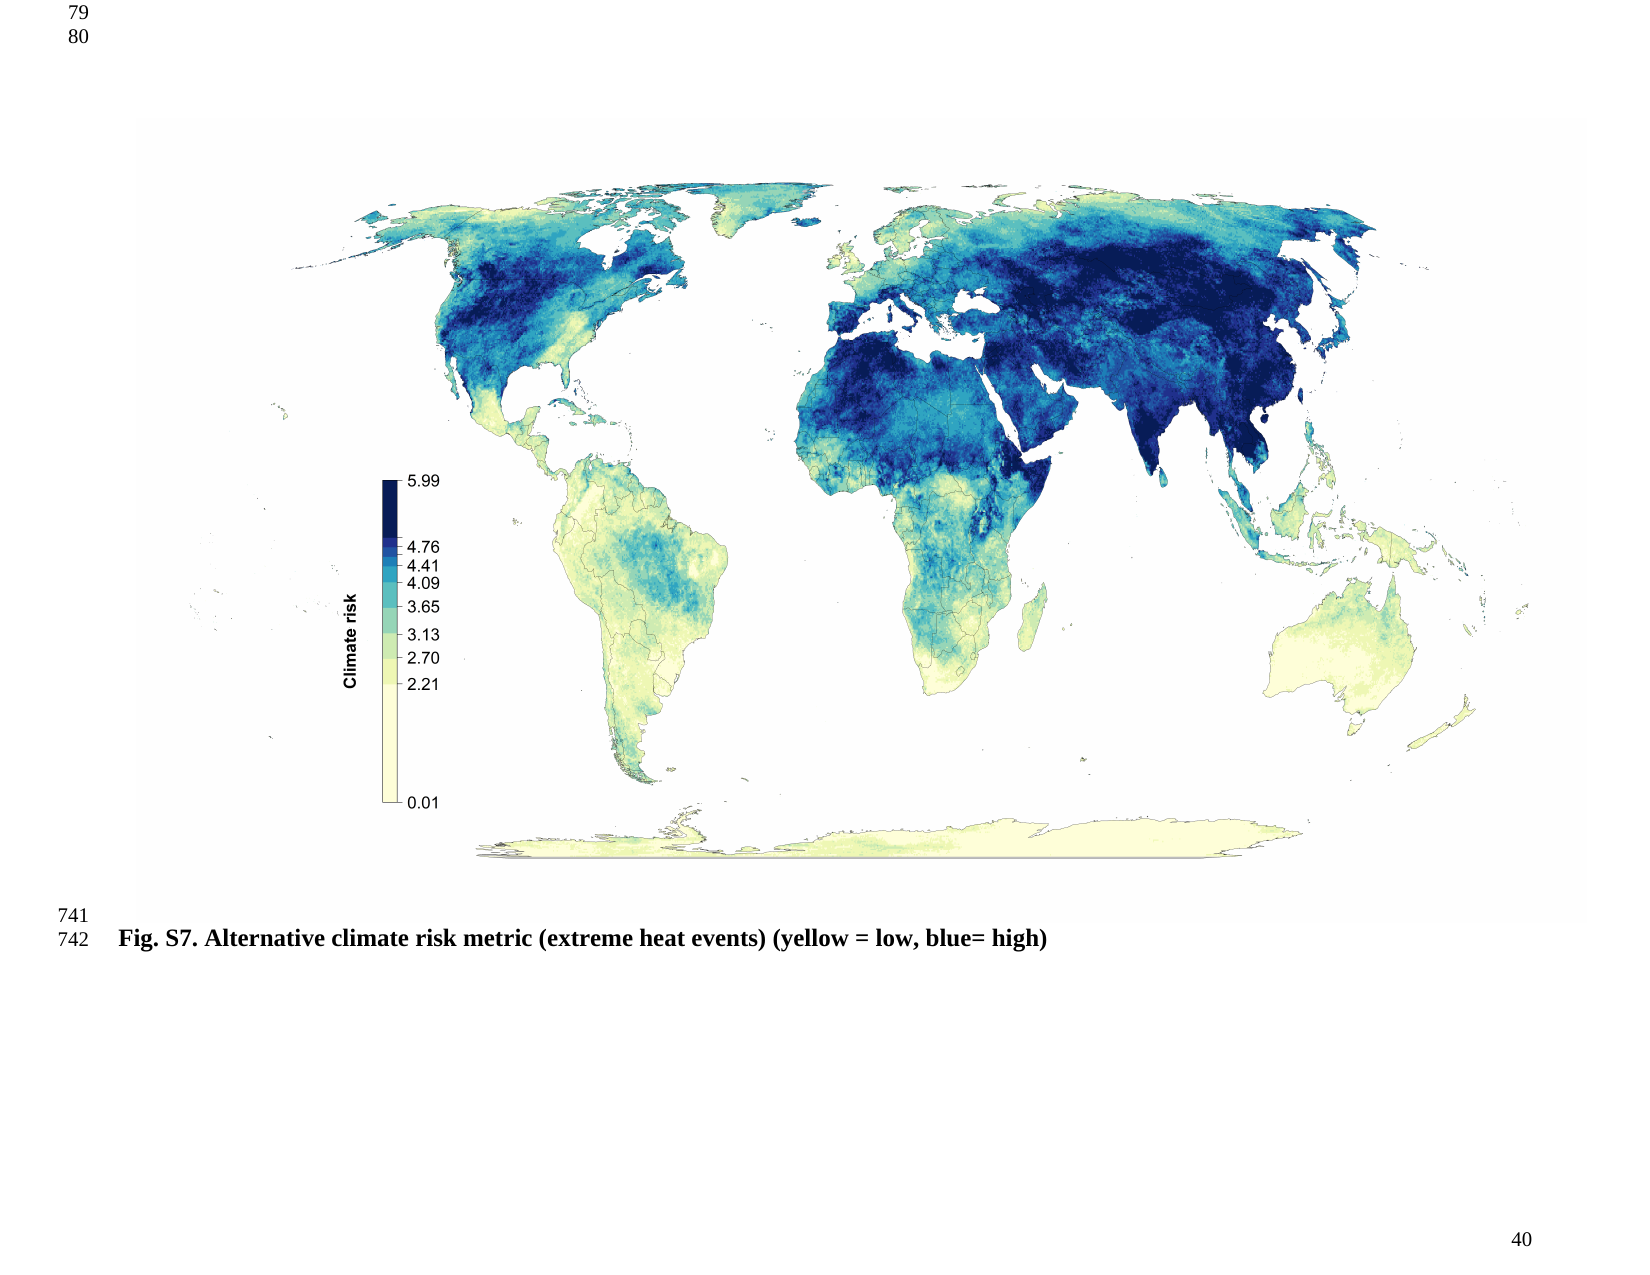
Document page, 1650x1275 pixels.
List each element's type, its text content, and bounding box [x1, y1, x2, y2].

text Fig. S7. Alternative climate risk metric (extreme heat events) (yellow = low, blue= high) [118, 923, 1532, 952]
